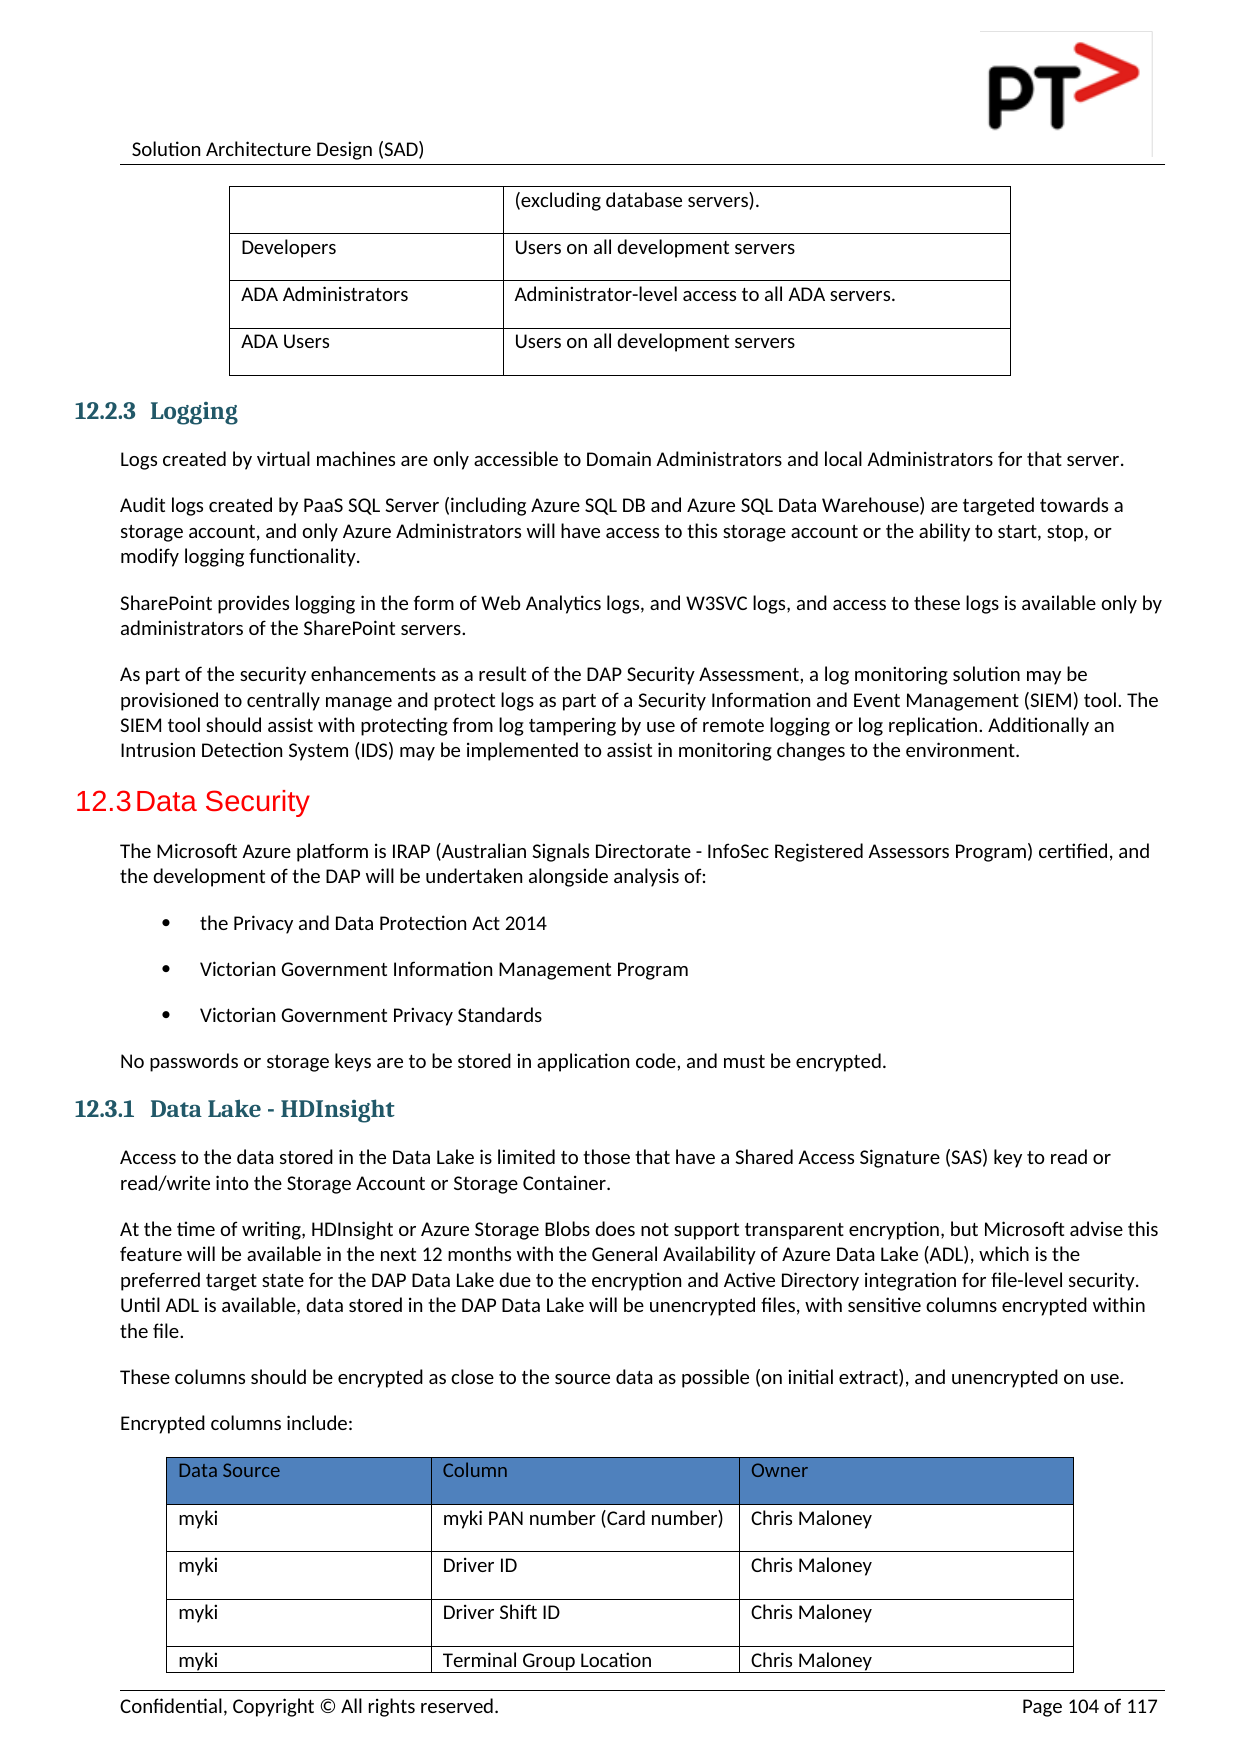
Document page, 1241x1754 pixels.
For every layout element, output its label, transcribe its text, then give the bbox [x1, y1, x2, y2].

list Victorian Government Privacy Standards [162, 1002, 1165, 1028]
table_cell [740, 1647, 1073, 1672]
text These columns should be encrypted as close to the source data as possible (on initial extract), and unencrypted on use. [120, 1364, 1165, 1389]
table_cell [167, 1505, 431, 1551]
text As part of the security enhancements as a result of the DAP Security Assessment, a log monitoring solution may be provisioned to centrally manage and protect logs as part of a Security Information and Event Management (SIEM) tool. The SIEM tool should assist with protecting from log tampering by use of remote logging or log replication. Additionally an Intrusion Detection System (IDS) may be implemented to assist in monitoring changes to the environment. [120, 661, 1165, 763]
text Logs created by virtual machines are only accessible to Domain Administrators and local Administrators for that server. [120, 446, 1165, 472]
text Audit logs created by PaaS SQL Server (including Azure SQL DB and Azure SQL Data Warehouse) are targeted towards a storage account, and only Azure Administrators will have access to this storage account or the ability to start, stop, or modify logging functionality. [120, 493, 1165, 569]
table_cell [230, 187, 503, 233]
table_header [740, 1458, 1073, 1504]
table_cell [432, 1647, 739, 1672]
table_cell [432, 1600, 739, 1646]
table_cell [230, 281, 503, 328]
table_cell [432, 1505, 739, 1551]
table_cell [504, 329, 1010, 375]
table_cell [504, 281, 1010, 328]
list Victorian Government Information Management Program [162, 956, 1165, 982]
picture [980, 30, 1154, 157]
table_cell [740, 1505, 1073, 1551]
text At the time of writing, HDInsight or Azure Storage Blobs does not support transparent encryption, but Microsoft advise this feature will be available in the next 12 months with the General Availability of Azure Data Lake (ADL), which is the preferred target state for the DAP Data Lake due to the encryption and Active Directory integration for file-level security. Until ADL is available, data stored in the DAP Data Lake will be unencrypted files, with sensitive columns encrypted within the file. [120, 1216, 1165, 1343]
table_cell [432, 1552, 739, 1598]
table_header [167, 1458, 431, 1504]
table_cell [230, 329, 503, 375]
text SharePoint provides logging in the form of Web Analytics logs, and W3SVC logs, and access to these logs is available only by administrators of the SharePoint servers. [120, 590, 1165, 641]
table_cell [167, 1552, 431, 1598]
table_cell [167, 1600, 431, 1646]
text The Microsoft Azure platform is IRAP (Australian Signals Directorate - InfoSec Registered Assessors Program) certified, and the development of the DAP will be undertaken alongside analysis of: [120, 838, 1165, 889]
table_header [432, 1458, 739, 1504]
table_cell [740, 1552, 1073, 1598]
text No passwords or storage keys are to be stored in application code, and must be encrypted. [120, 1049, 1165, 1074]
list the Privacy and Data Protection Act 2014 [162, 910, 1165, 935]
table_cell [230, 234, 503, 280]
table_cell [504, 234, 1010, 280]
text Encrypted columns include: [120, 1410, 1165, 1436]
subtitle Data Lake - HDInsight [75, 1095, 1165, 1124]
subtitle Data Security [75, 784, 1165, 817]
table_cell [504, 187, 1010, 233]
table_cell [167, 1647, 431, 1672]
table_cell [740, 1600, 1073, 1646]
text Access to the data stored in the Data Lake is limited to those that have a Shared Access Signature (SAS) key to read or read/write into the Storage Account or Storage Container. [120, 1144, 1165, 1195]
subtitle Logging [75, 397, 1165, 426]
